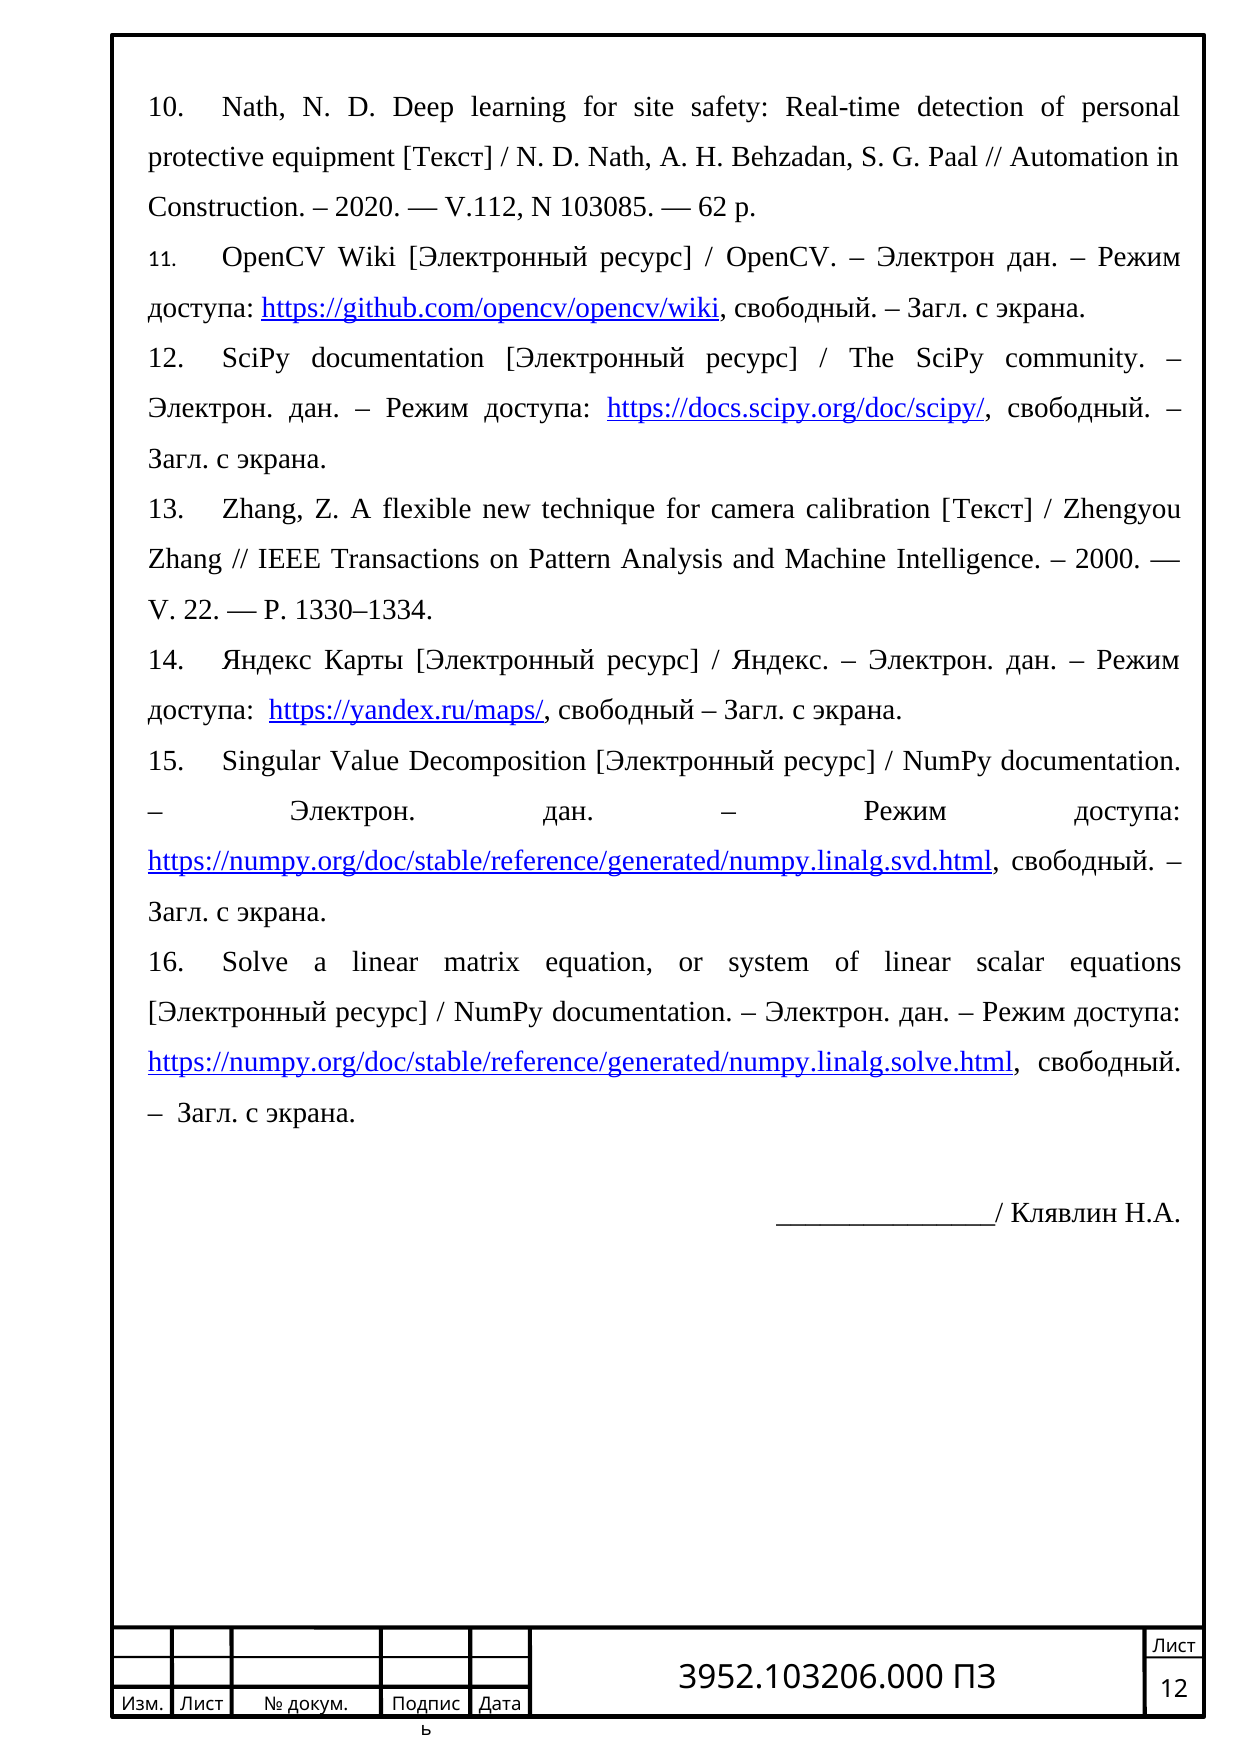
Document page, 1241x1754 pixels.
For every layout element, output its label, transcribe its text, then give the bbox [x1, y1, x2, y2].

text _______________/ Клявлин Н.А. [148, 1196, 1181, 1229]
list Singular Value Decomposition [Электронный ресурс] / NumPy documentation. – Электрон. дан. – Режим доступа: https://numpy.org/doc/stable/reference/generated/numpy.linalg.svd.html, свободный. – Загл. с экрана. [148, 743, 1181, 927]
list Zhang, Z. A flexible new technique for camera calibration [Текст] / Zhengyou Zhang // IEEE Transactions on Pattern Analysis and Machine Intelligence. – 2000. — V. 22. — P. 1330–1334. [148, 491, 1181, 625]
list SciPy documentation [Электронный ресурс] / The SciPy community. – Электрон. дан. – Режим доступа: https://docs.scipy.org/doc/scipy/, свободный. – Загл. с экрана. [148, 340, 1181, 474]
list Яндекс Карты [Электронный ресурс] / Яндекс. – Электрон. дан. – Режим доступа: https://yandex.ru/maps/, свободный – Загл. с экрана. [148, 642, 1181, 726]
list Solve a linear matrix equation, or system of linear scalar equations [Электронный ресурс] / NumPy documentation. – Электрон. дан. – Режим доступа: https://numpy.org/doc/stable/reference/generated/numpy.linalg.solve.html, свободный. – Загл. с экрана. [148, 944, 1181, 1128]
list Nath, N. D. Deep learning for site safety: Real-time detection of personal protective equipment [Текст] / N. D. Nath, A. H. Behzadan, S. G. Paal // Automation in Construction. – 2020. — V.112, N 103085. — 62 p. [148, 89, 1181, 223]
list OpenCV Wiki [Электронный ресурс] / OpenCV. – Электрон дан. – Режим доступа: https://github.com/opencv/opencv/wiki, свободный. – Загл. с экрана. [148, 239, 1181, 323]
